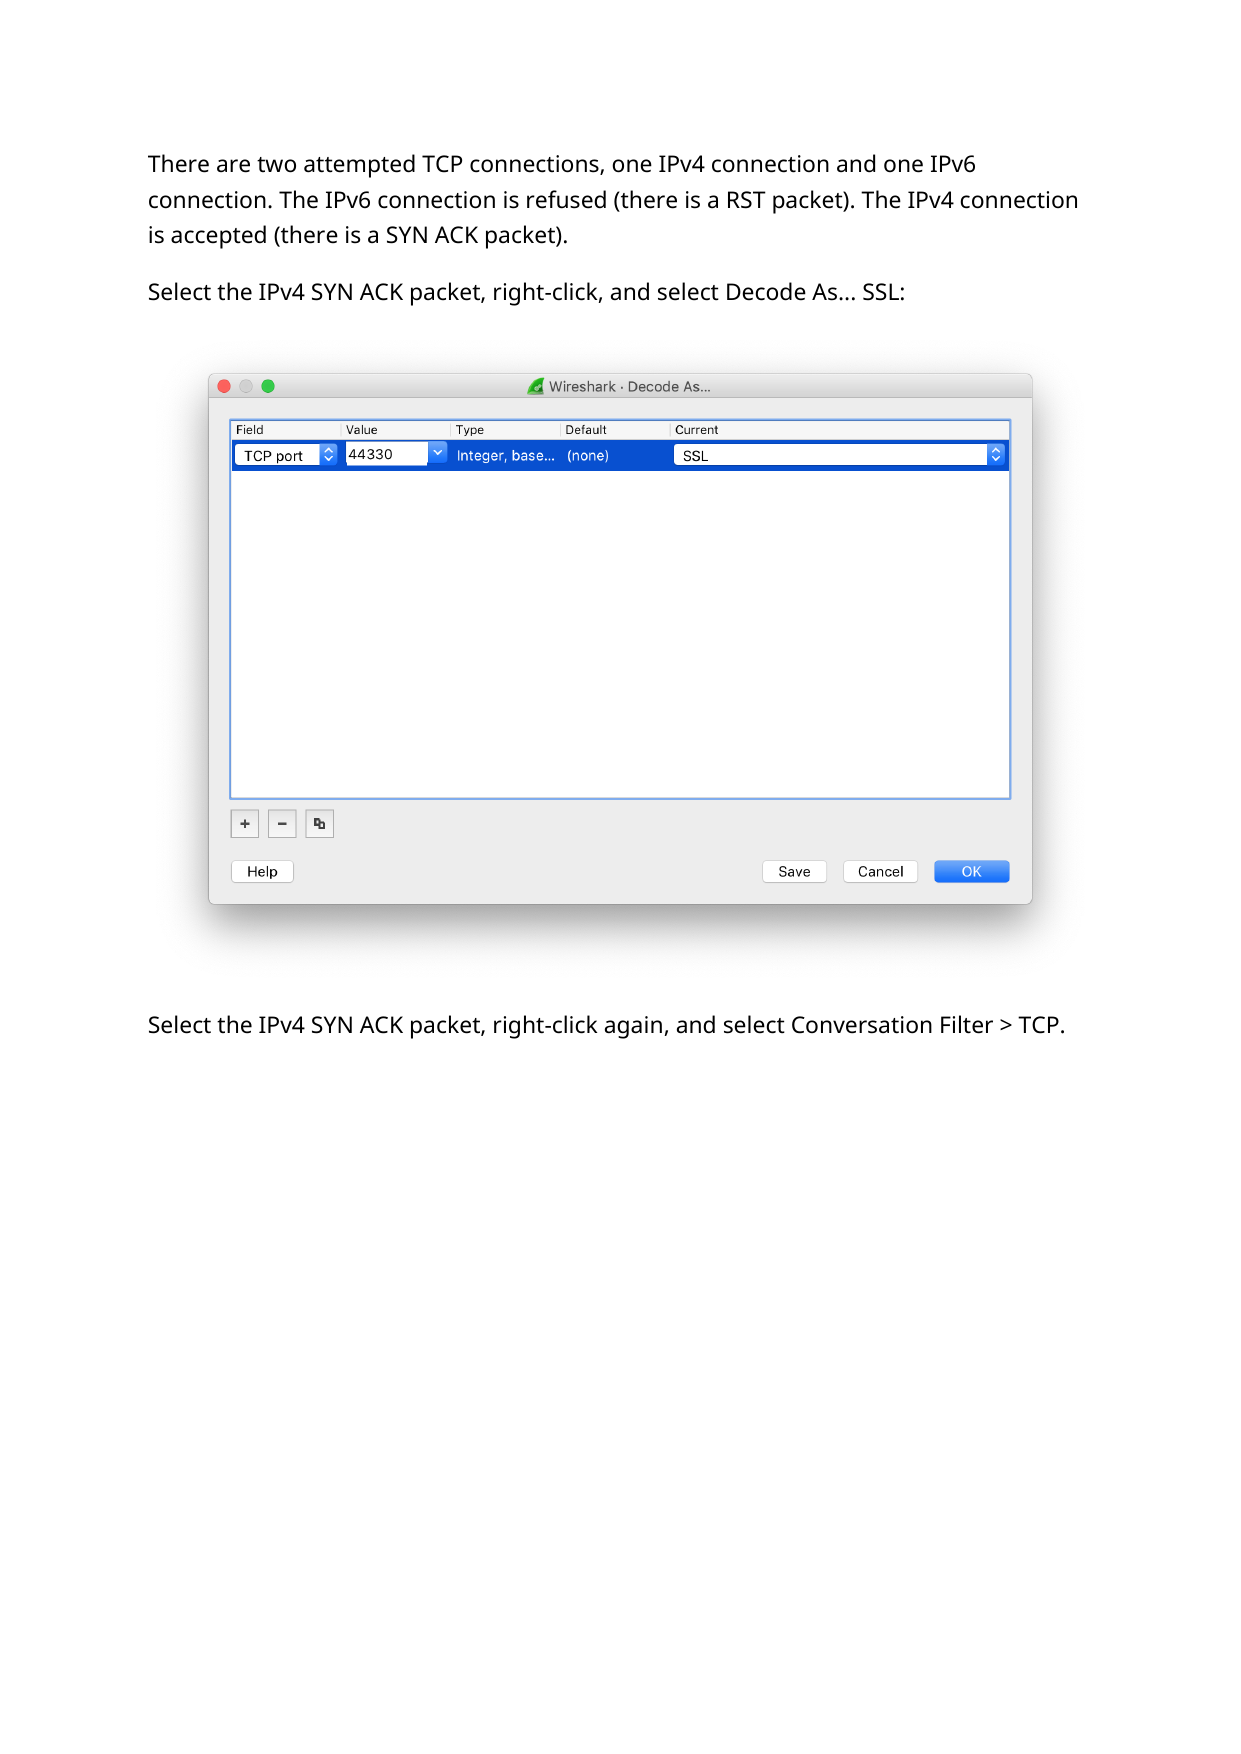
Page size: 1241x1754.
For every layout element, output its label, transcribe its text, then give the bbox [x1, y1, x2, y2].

text There are two attempted TCP connections, one IPv4 connection and one IPv6 connection. The IPv6 connection is refused (there is a RST packet). The IPv4 connection is accepted (there is a SYN ACK packet). [148, 148, 1093, 251]
picture [147, 333, 1093, 985]
text Select the IPv4 SYN ACK packet, right-click again, and select Conversation Filter > TCP. [148, 1009, 1093, 1040]
text Select the IPv4 SYN ACK packet, right-click, and select Decode As... SSL: [148, 276, 1093, 307]
